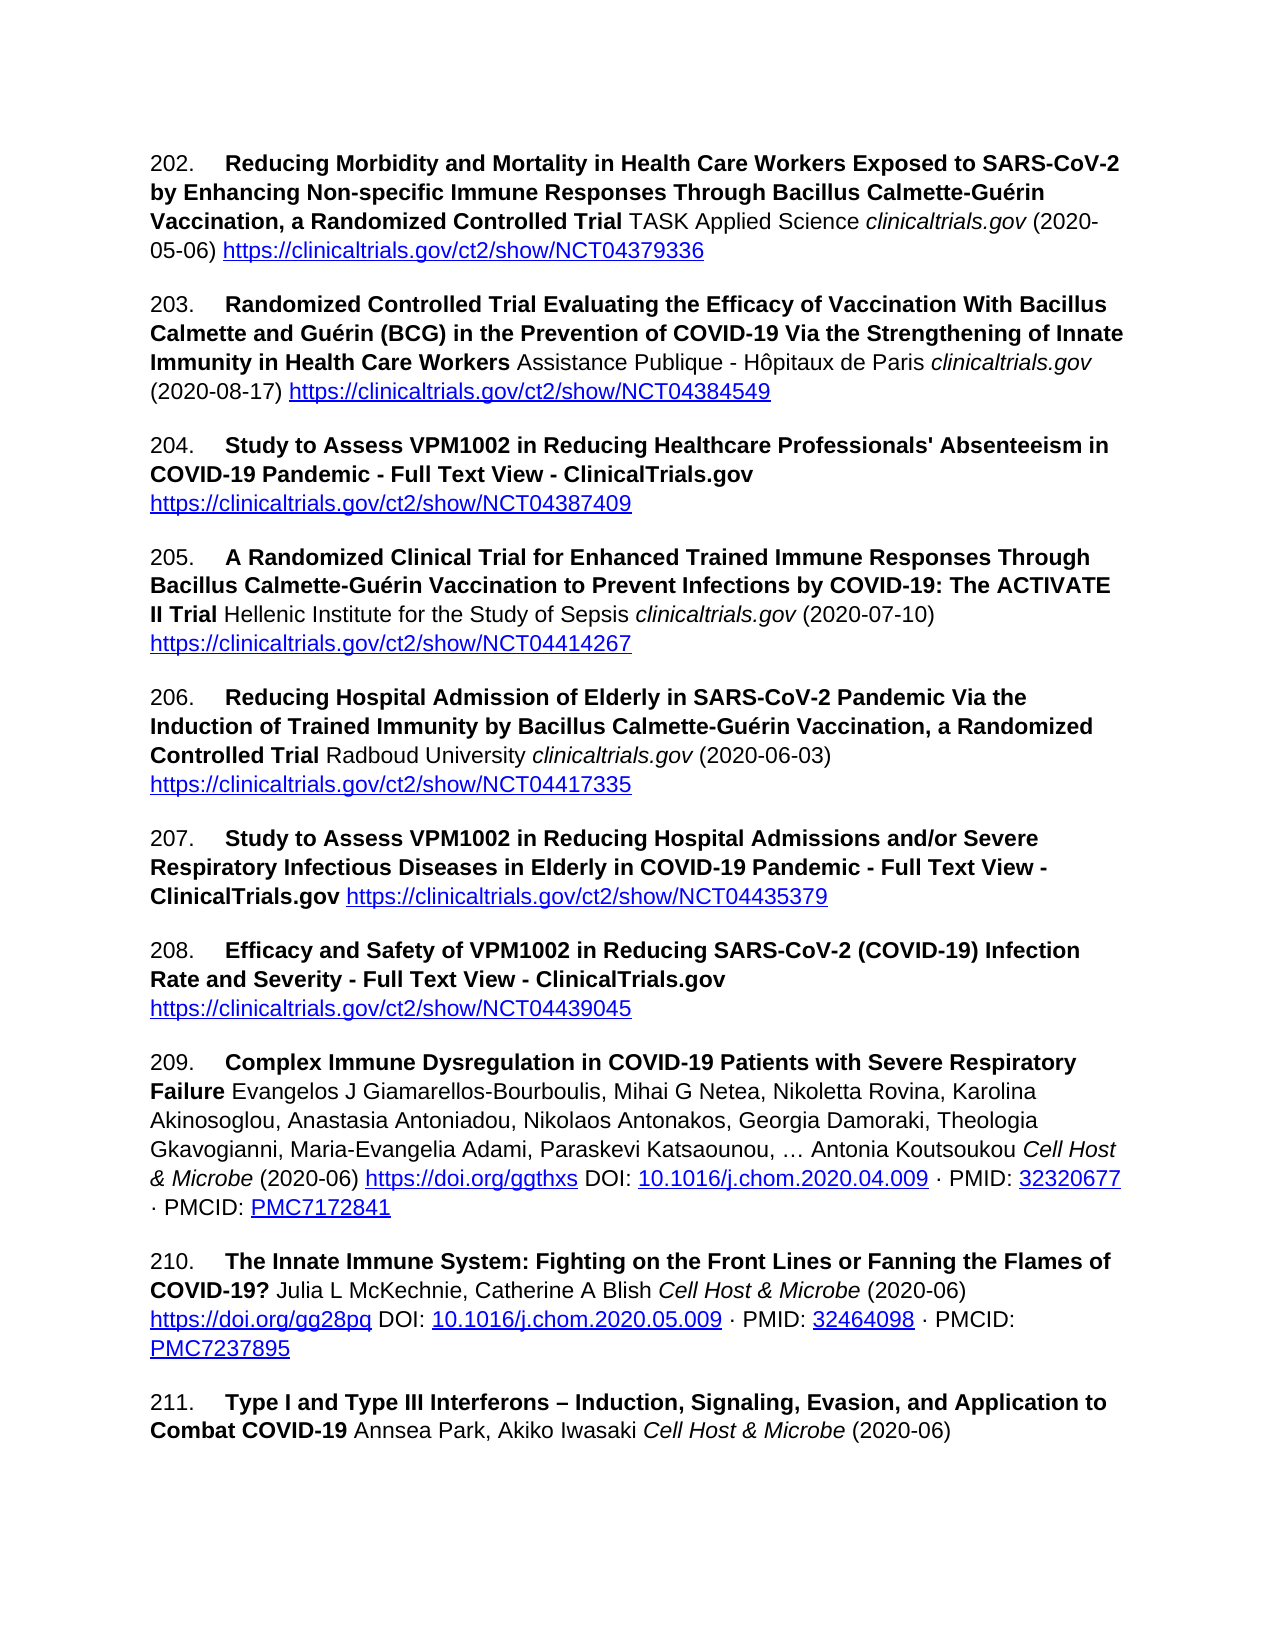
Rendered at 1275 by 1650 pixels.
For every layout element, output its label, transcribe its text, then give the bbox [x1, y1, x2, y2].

text 208. Efficacy and Safety of VPM1002 in Reducing SARS-CoV-2 (COVID-19) Infection Rate and Severity - Full Text View - ClinicalTrials.gov https://clinicaltrials.gov/ct2/show/NCT04439045 [150, 937, 1125, 1021]
text 204. Study to Assess VPM1002 in Reducing Healthcare Professionals' Absenteeism in COVID-19 Pandemic - Full Text View - ClinicalTrials.gov https://clinicaltrials.gov/ct2/show/NCT04387409 [150, 432, 1125, 516]
text 202. Reducing Morbidity and Mortality in Health Care Workers Exposed to SARS-CoV-2 by Enhancing Non-specific Immune Responses Through Bacillus Calmette-Guérin Vaccination, a Randomized Controlled Trial TASK Applied Science clinicaltrials.gov (2020-05-06) https://clinicaltrials.gov/ct2/show/NCT04379336 [150, 150, 1125, 263]
text 210. The Innate Immune System: Fighting on the Front Lines or Fanning the Flames of COVID-19? Julia L McKechnie, Catherine A Blish Cell Host & Microbe (2020-06) https://doi.org/gg28pq DOI: 10.1016/j.chom.2020.05.009 · PMID: 32464098 · PMCID: PMC7237895 [150, 1248, 1125, 1361]
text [150, 1388, 1125, 1444]
text 209. Complex Immune Dysregulation in COVID-19 Patients with Severe Respiratory Failure Evangelos J Giamarellos-Bourboulis, Mihai G Netea, Nikoletta Rovina, Karolina Akinosoglou, Anastasia Antoniadou, Nikolaos Antonakos, Georgia Damoraki, Theologia Gkavogianni, Maria-Evangelia Adami, Paraskevi Katsaounou, … Antonia Koutsoukou Cell Host & Microbe (2020-06) https://doi.org/ggthxs DOI: 10.1016/j.chom.2020.04.009 · PMID: 32320677 · PMCID: PMC7172841 [150, 1049, 1125, 1220]
text 206. Reducing Hospital Admission of Elderly in SARS-CoV-2 Pandemic Via the Induction of Trained Immunity by Bacillus Calmette-Guérin Vaccination, a Randomized Controlled Trial Radboud University clinicaltrials.gov (2020-06-03) https://clinicaltrials.gov/ct2/show/NCT04417335 [150, 684, 1125, 798]
text 207. Study to Assess VPM1002 in Reducing Hospital Admissions and/or Severe Respiratory Infectious Diseases in Elderly in COVID-19 Pandemic - Full Text View - ClinicalTrials.gov https://clinicaltrials.gov/ct2/show/NCT04435379 [150, 825, 1125, 909]
text 203. Randomized Controlled Trial Evaluating the Efficacy of Vaccination With Bacillus Calmette and Guérin (BCG) in the Prevention of COVID-19 Via the Strengthening of Innate Immunity in Health Care Workers Assistance Publique - Hôpitaux de Paris clinicaltrials.gov (2020-08-17) https://clinicaltrials.gov/ct2/show/NCT04384549 [150, 291, 1125, 404]
text 205. A Randomized Clinical Trial for Enhanced Trained Immune Responses Through Bacillus Calmette-Guérin Vaccination to Prevent Infections by COVID-19: The ACTIVATE II Trial Hellenic Institute for the Study of Sepsis clinicaltrials.gov (2020-07-10) https://clinicaltrials.gov/ct2/show/NCT04414267 [150, 543, 1125, 657]
